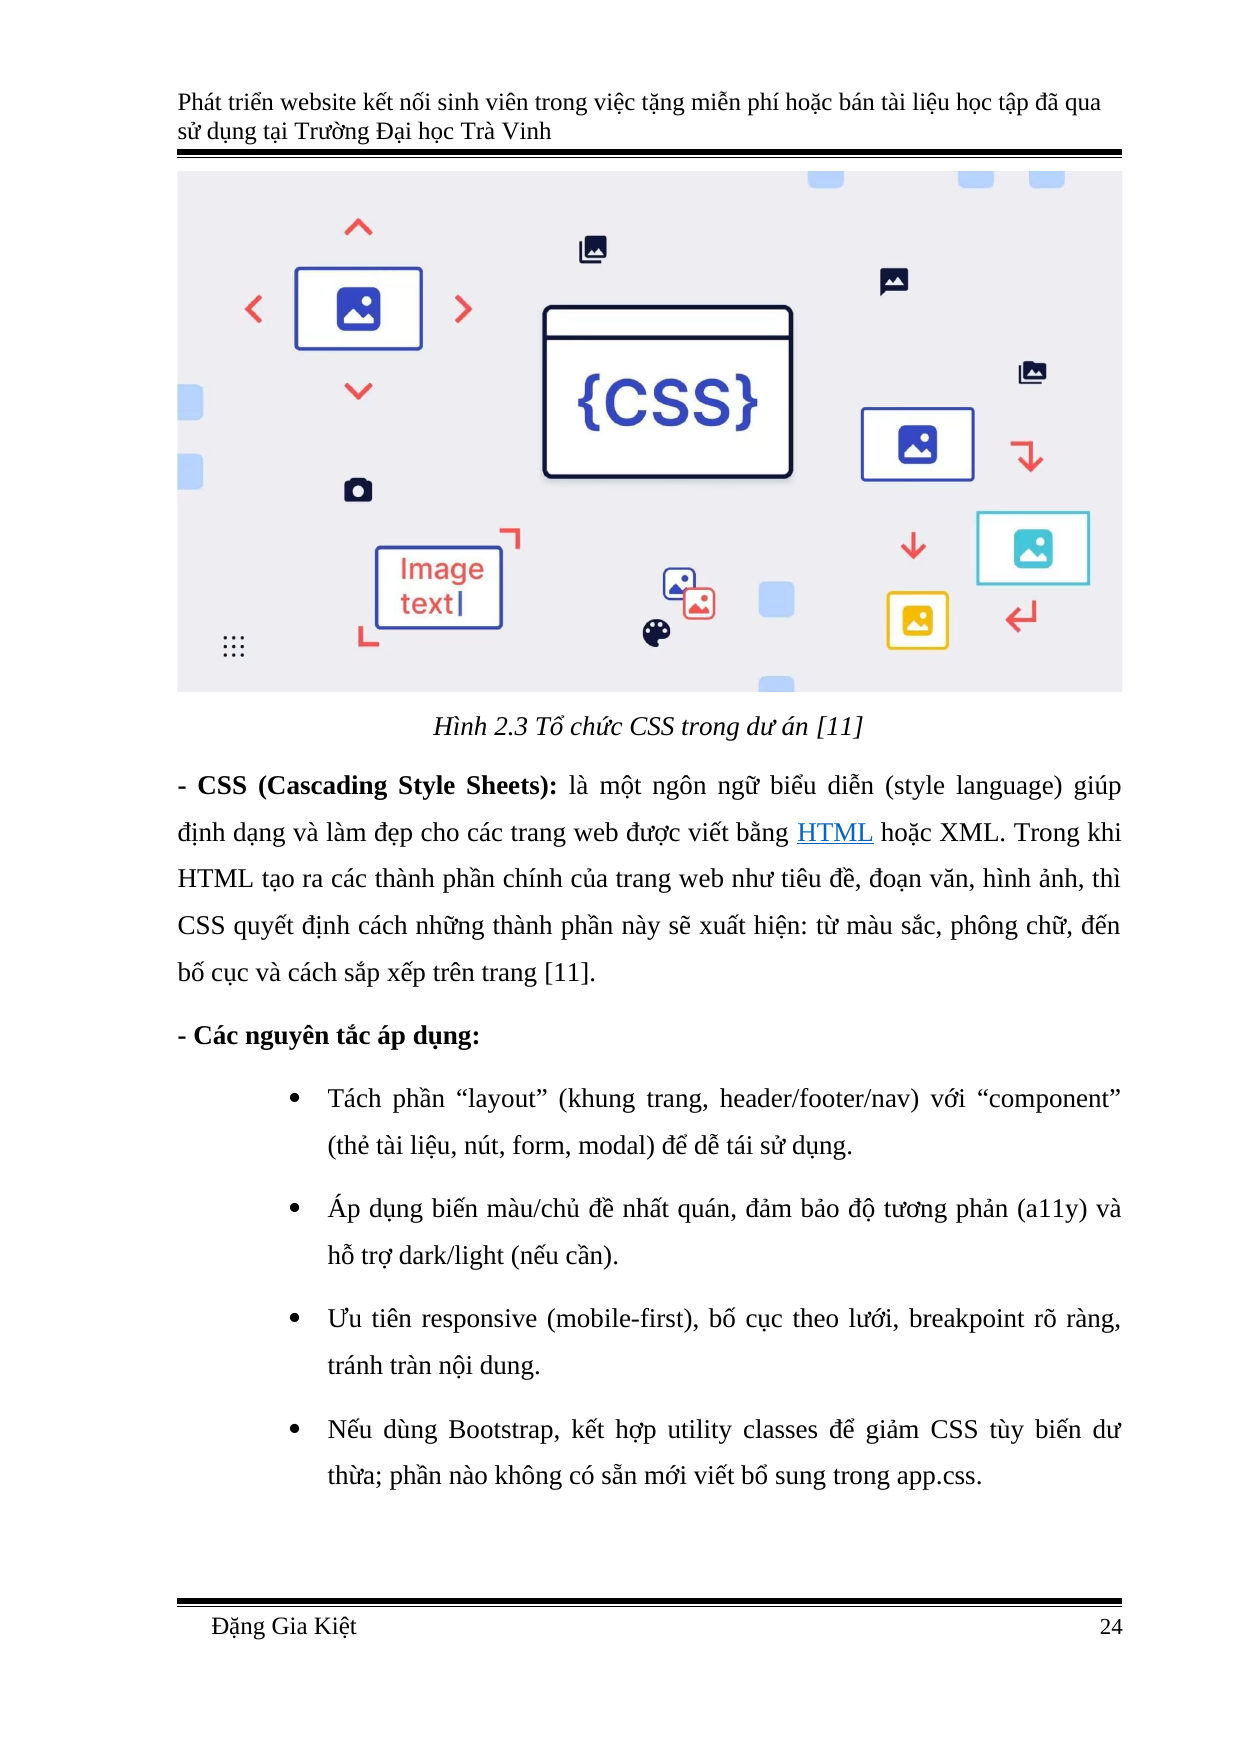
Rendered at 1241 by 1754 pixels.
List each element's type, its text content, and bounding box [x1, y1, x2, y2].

list Áp dụng biến màu/chủ đề nhất quán, đảm bảo độ tương phản (a11y) và hỗ trợ dark/light (nếu cần). [290, 1192, 1122, 1270]
list Nếu dùng Bootstrap, kết hợp utility classes để giảm CSS tùy biến dư thừa; phần nào không có sẵn mới viết bổ sung trong app.css. [290, 1413, 1122, 1491]
text Hình 2.3 Tổ chức CSS trong dư án [177, 710, 1122, 741]
list Ưu tiên responsive (mobile-first), bố cục theo lưới, breakpoint rõ ràng, tránh tràn nội dung. [290, 1303, 1122, 1381]
picture [177, 171, 1123, 692]
text - CSS (Cascading Style Sheets): là một ngôn ngữ biểu diễn (style language) giúp định dạng và làm đẹp cho các trang web được viết bằng HTML hoặc XML. Trong khi HTML tạo ra các thành phần chính của trang web như tiêu đề, đoạn văn, hình ảnh, thì CSS quyết định cách những thành phần này sẽ xuất hiện: từ màu sắc, phông chữ, đến bố cục và cách sắp xếp trên trang . [177, 769, 1122, 987]
list Tách phần “layout” (khung trang, header/footer/nav) với “component” (thẻ tài liệu, nút, form, modal) để dễ tái sử dụng. [290, 1082, 1122, 1160]
text - Các nguyên tắc áp dụng: [177, 1019, 1122, 1050]
